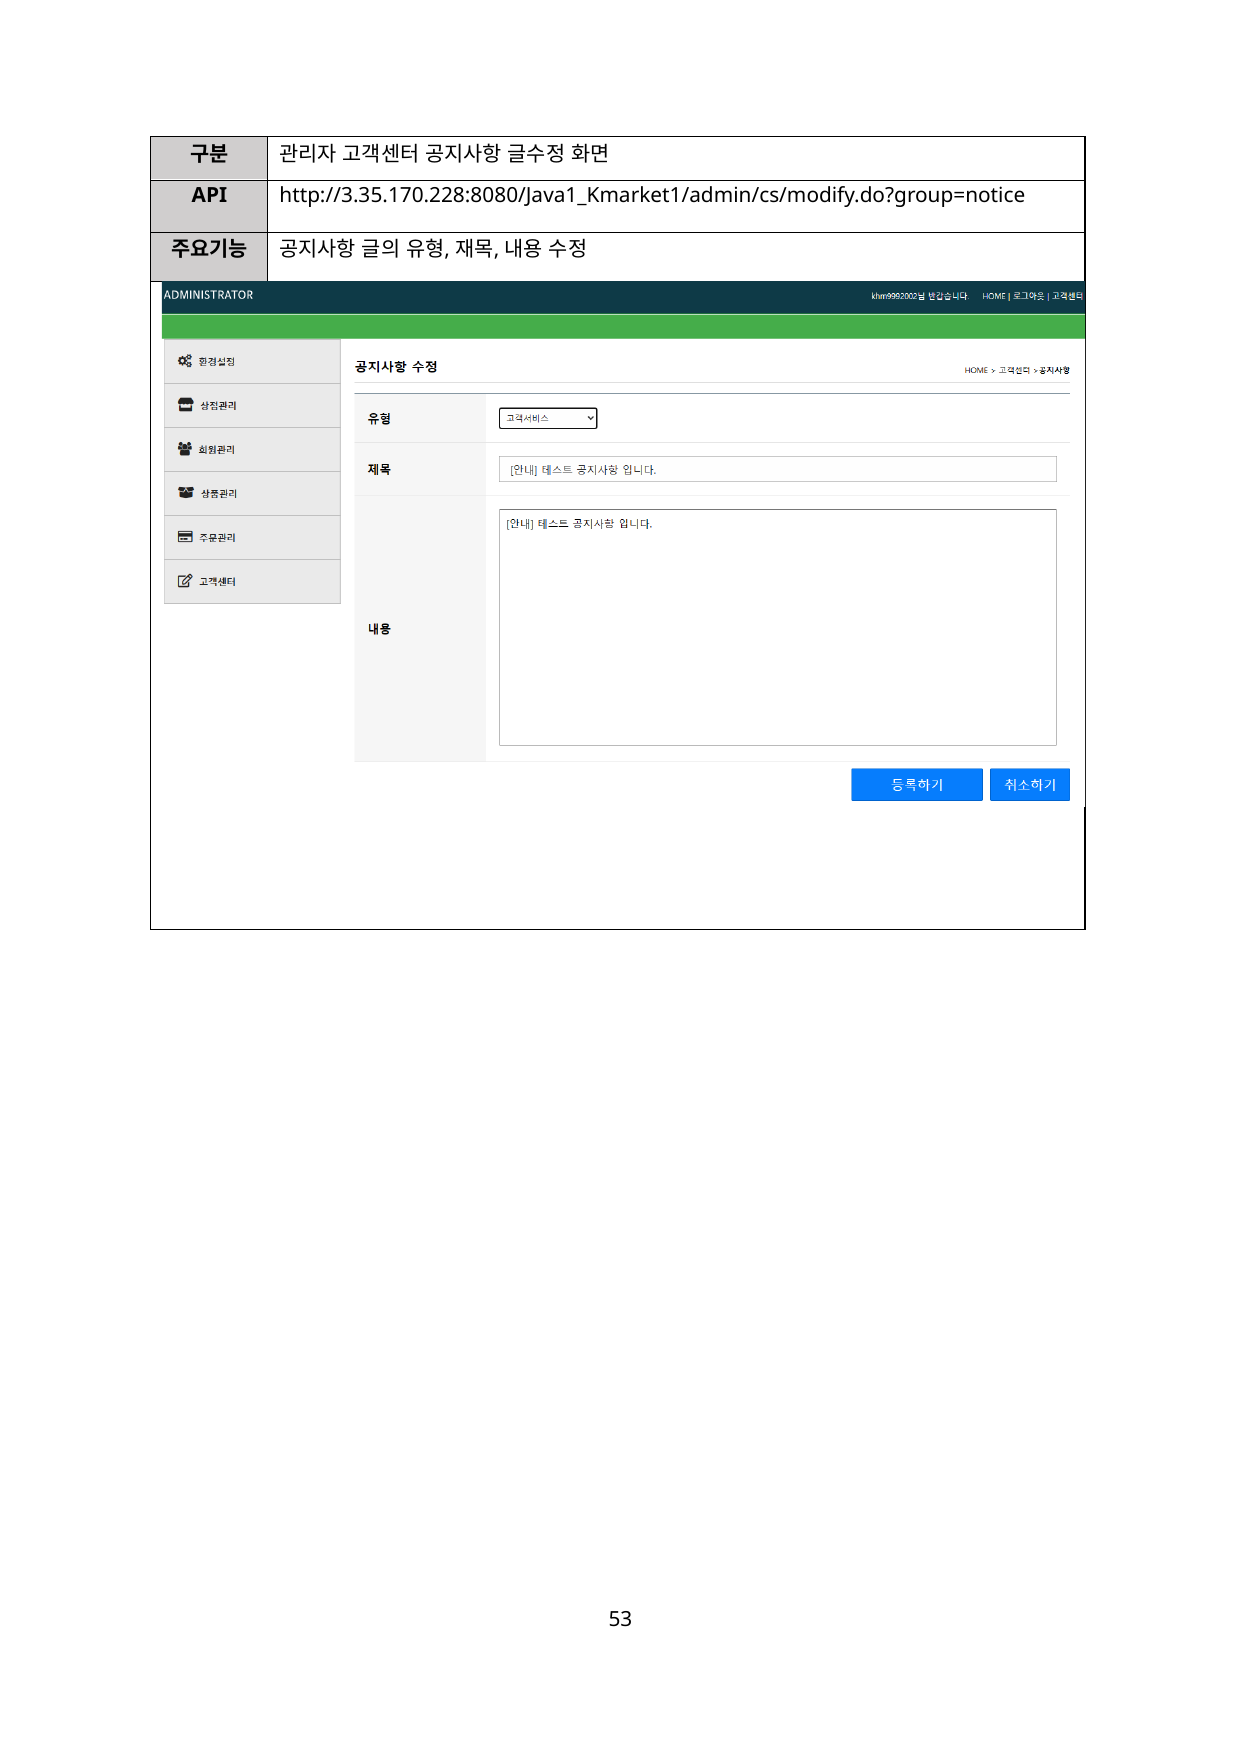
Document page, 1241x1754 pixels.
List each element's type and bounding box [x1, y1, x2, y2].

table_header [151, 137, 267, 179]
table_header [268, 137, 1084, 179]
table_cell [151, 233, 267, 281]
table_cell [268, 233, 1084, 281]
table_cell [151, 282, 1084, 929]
picture [161, 281, 1086, 807]
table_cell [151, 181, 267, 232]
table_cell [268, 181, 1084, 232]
